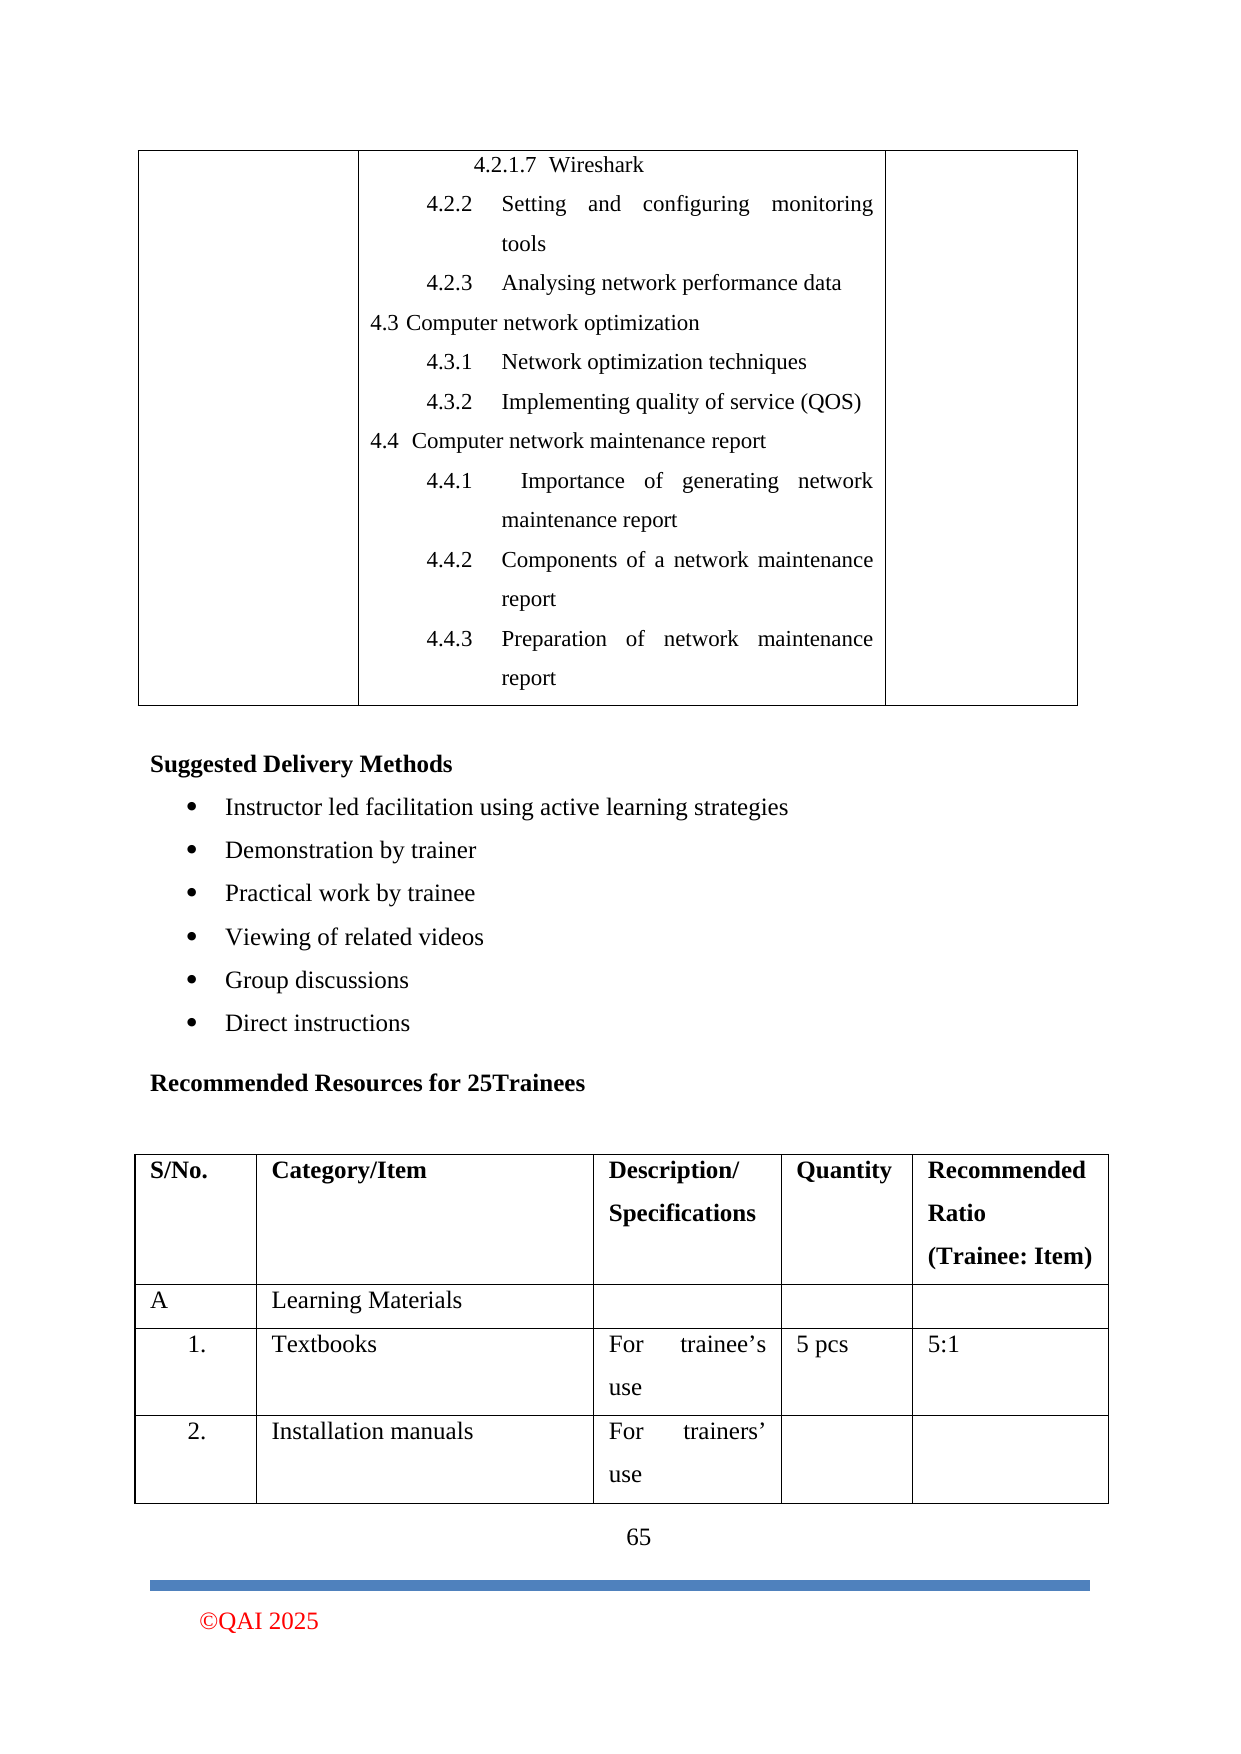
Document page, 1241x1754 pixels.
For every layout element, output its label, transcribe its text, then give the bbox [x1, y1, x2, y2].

table_cell For trainee’s use [594, 1329, 781, 1415]
table_cell [913, 1285, 1108, 1328]
table_header S/No. [136, 1155, 256, 1284]
table_cell [136, 1416, 256, 1503]
text Recommended Resources for 25Trainees [150, 1068, 1090, 1096]
list Practical work by trainee [187, 878, 1090, 907]
table_header Quantity [782, 1155, 912, 1284]
list Instructor led facilitation using active learning strategies [187, 792, 1090, 821]
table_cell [886, 151, 1077, 705]
table_cell [782, 1285, 912, 1328]
table_cell 5 pcs [782, 1329, 912, 1415]
table_cell [913, 1416, 1108, 1503]
table_cell [594, 1285, 781, 1328]
table_cell 5:1 [913, 1329, 1108, 1415]
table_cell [359, 151, 885, 705]
list Group discussions [187, 965, 1090, 993]
table_cell Textbooks [257, 1329, 593, 1415]
table_cell For trainers’ use [594, 1416, 781, 1503]
list Direct instructions [187, 1008, 1090, 1037]
table_header Description/ Specifications [594, 1155, 781, 1284]
text Suggested Delivery Methods [150, 749, 1090, 778]
table_cell Installation manuals [257, 1416, 593, 1503]
table_header Recommended Ratio (Trainee: Item) [913, 1155, 1108, 1284]
table_cell [782, 1416, 912, 1503]
table_cell A [136, 1285, 256, 1328]
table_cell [139, 151, 358, 705]
table_cell Learning Materials [257, 1285, 593, 1328]
table_cell [136, 1329, 256, 1415]
table_header Category/Item [257, 1155, 593, 1284]
list Demonstration by trainer [187, 835, 1090, 864]
list Viewing of related videos [187, 922, 1090, 950]
